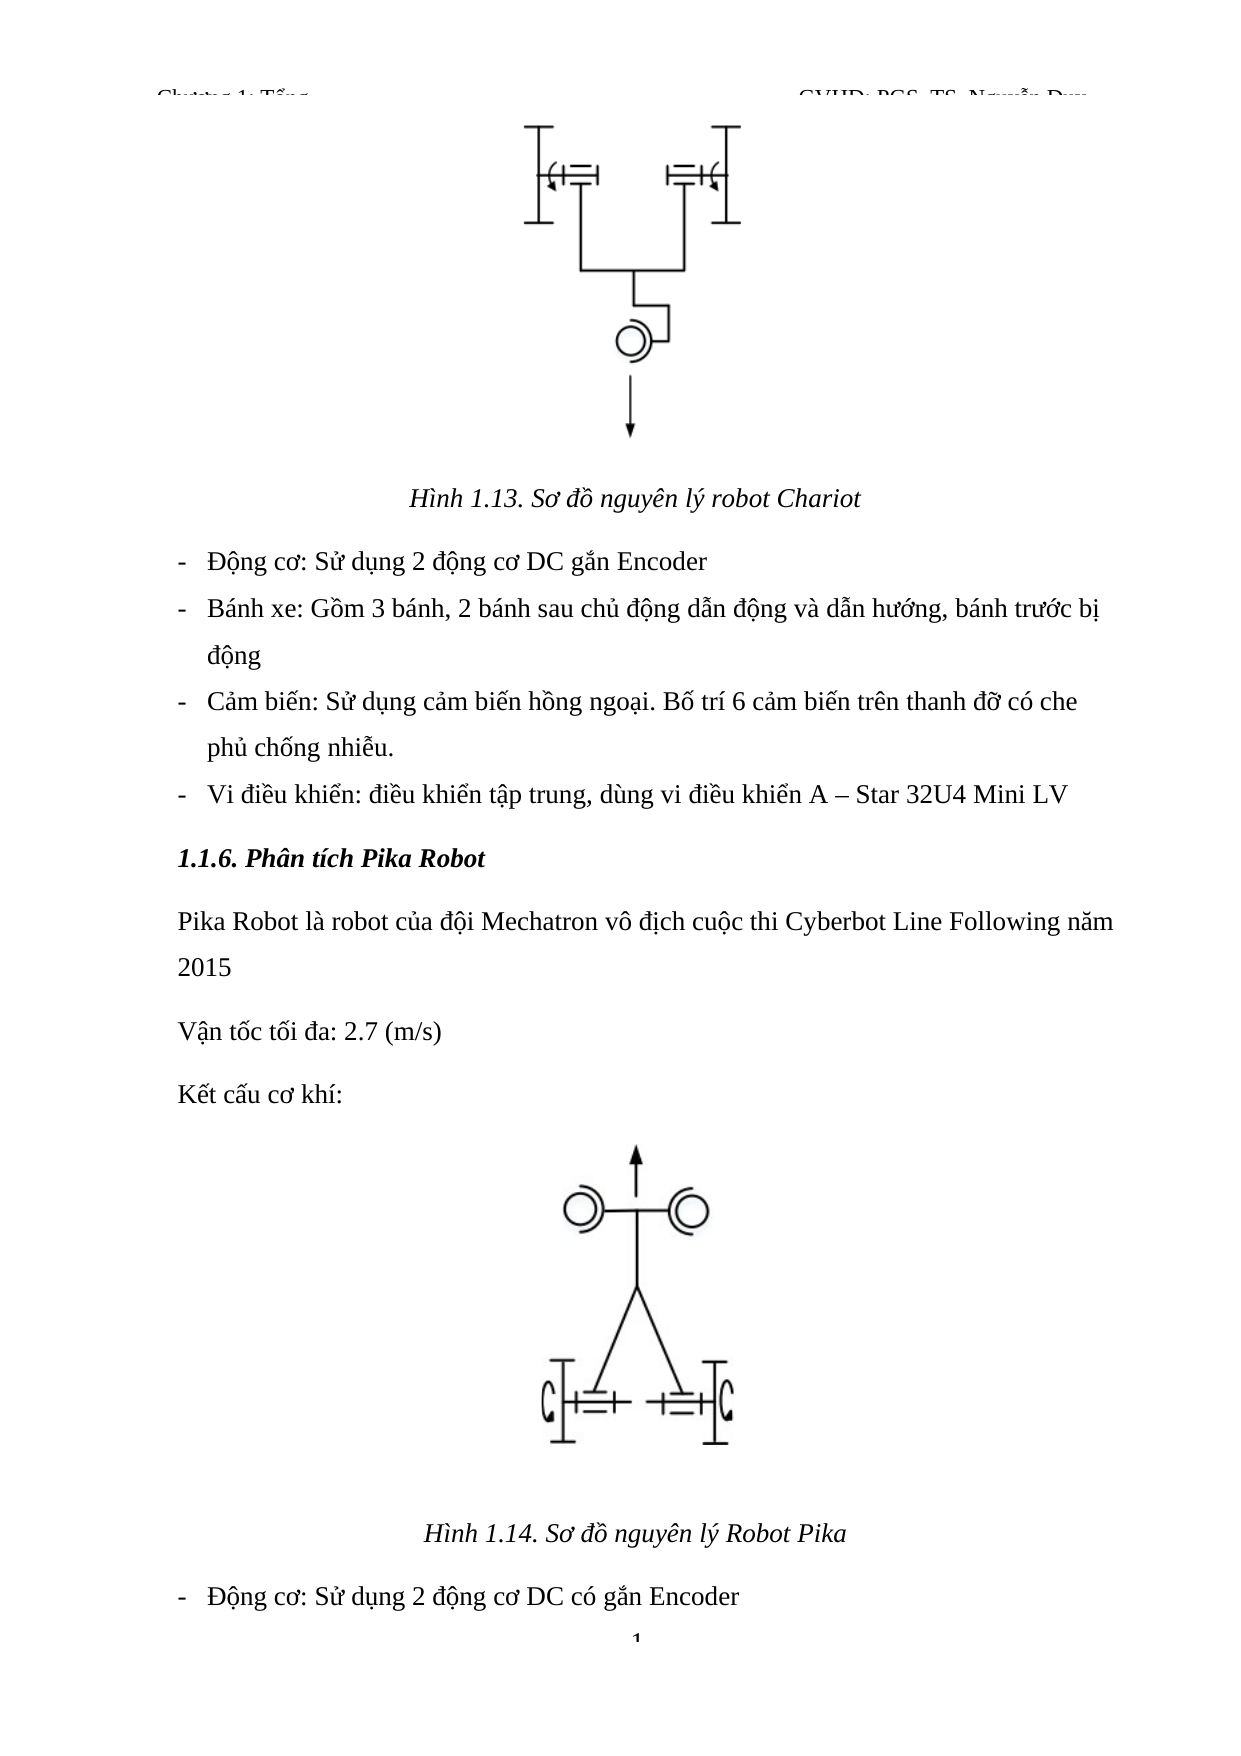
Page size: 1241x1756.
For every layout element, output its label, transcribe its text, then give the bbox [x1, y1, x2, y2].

list Cảm biến: Sử dụng cảm biến hồng ngoại. Bố trí 6 cảm biến trên thanh đỡ có che phủ chống nhiễu. [177, 686, 1078, 763]
text Hình 1.13. Sơ đồ nguyên lý robot Chariot [333, 482, 936, 513]
subtitle Phân tích Pika Robot [177, 842, 1144, 873]
text Vận tốc tối đa: 2.7 (m/s) Kết cấu cơ khí: [177, 1015, 444, 1109]
text Pika Robot là robot của đội Mechatron vô địch cuộc thi Cyberbot Line Following năm 2015 [177, 905, 1116, 983]
list Động cơ: Sử dụng 2 động cơ DC có gắn Encoder [177, 1580, 1144, 1611]
list Bánh xe: Gồm 3 bánh, 2 bánh sau chủ động dẫn động và dẫn hướng, bánh trước bị động [177, 592, 1101, 670]
picture [523, 125, 742, 439]
list Động cơ: Sử dụng 2 động cơ DC gắn Encoder [177, 545, 1144, 576]
list Vi điều khiển: điều khiển tập trung, dùng vi điều khiển A – Star 32U4 Mini LV [177, 778, 1144, 809]
text Hình 1.14. Sơ đồ nguyên lý Robot Pika [333, 1517, 937, 1548]
picture [541, 1144, 735, 1445]
